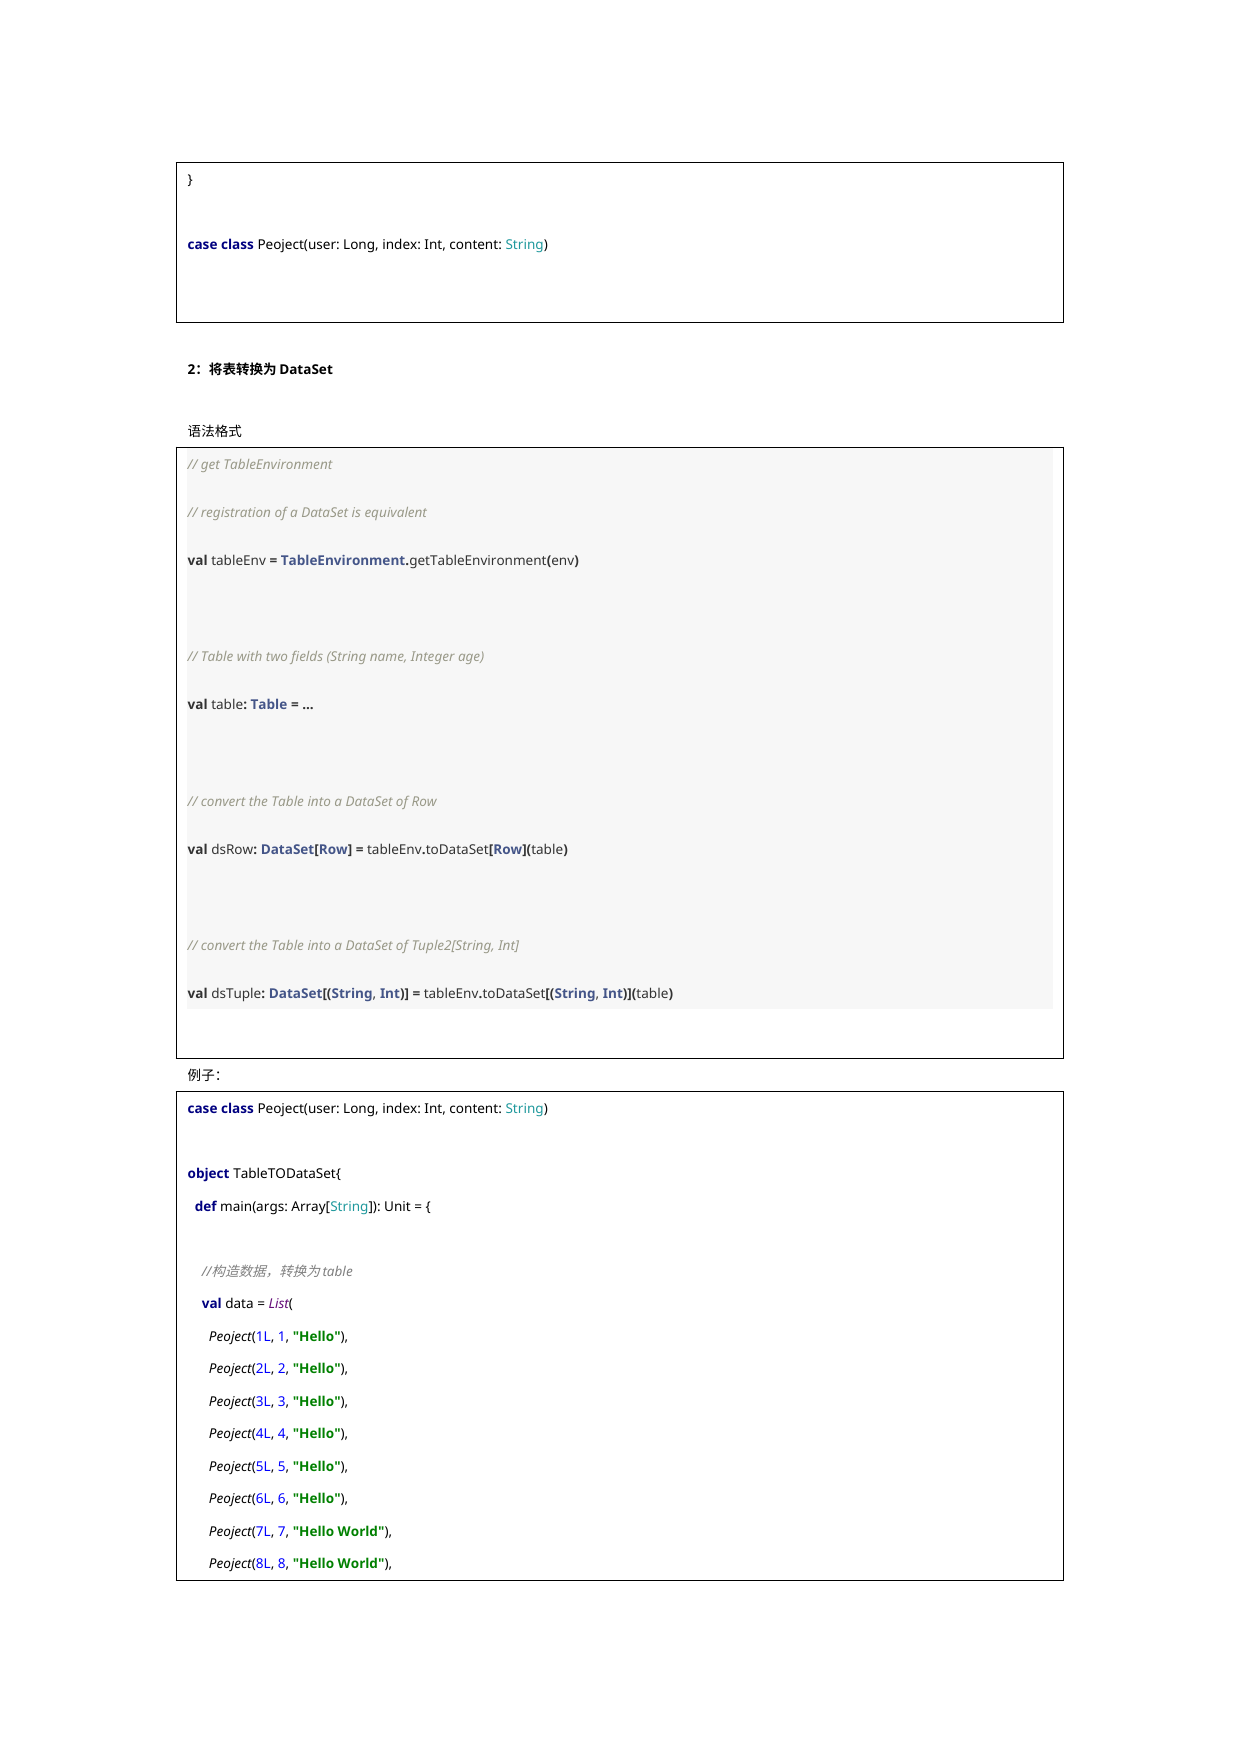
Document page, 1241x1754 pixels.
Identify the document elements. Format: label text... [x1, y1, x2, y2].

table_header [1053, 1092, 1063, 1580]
table_header // get TableEnvironment // registration of a DataSet is equivalent val tableEnv = TableEnvironment.getTableEnvironment(env) // Table with two fields (String name, Integer age) val table: Table = ... // convert the Table into a DataSet of Row val dsRow: DataSet[Row] = tableEnv.toDataSet[Row](table) // convert the Table into a DataSet of Tuple2[String, Int] val dsTuple: DataSet[(String, Int)] = tableEnv.toDataSet[(String, Int)](table) [177, 448, 1063, 1058]
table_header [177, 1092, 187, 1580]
text 例子： [187, 1059, 1053, 1091]
text 语法格式 [187, 414, 1053, 447]
subtitle 2：将表转换为DataSet [187, 352, 1053, 385]
